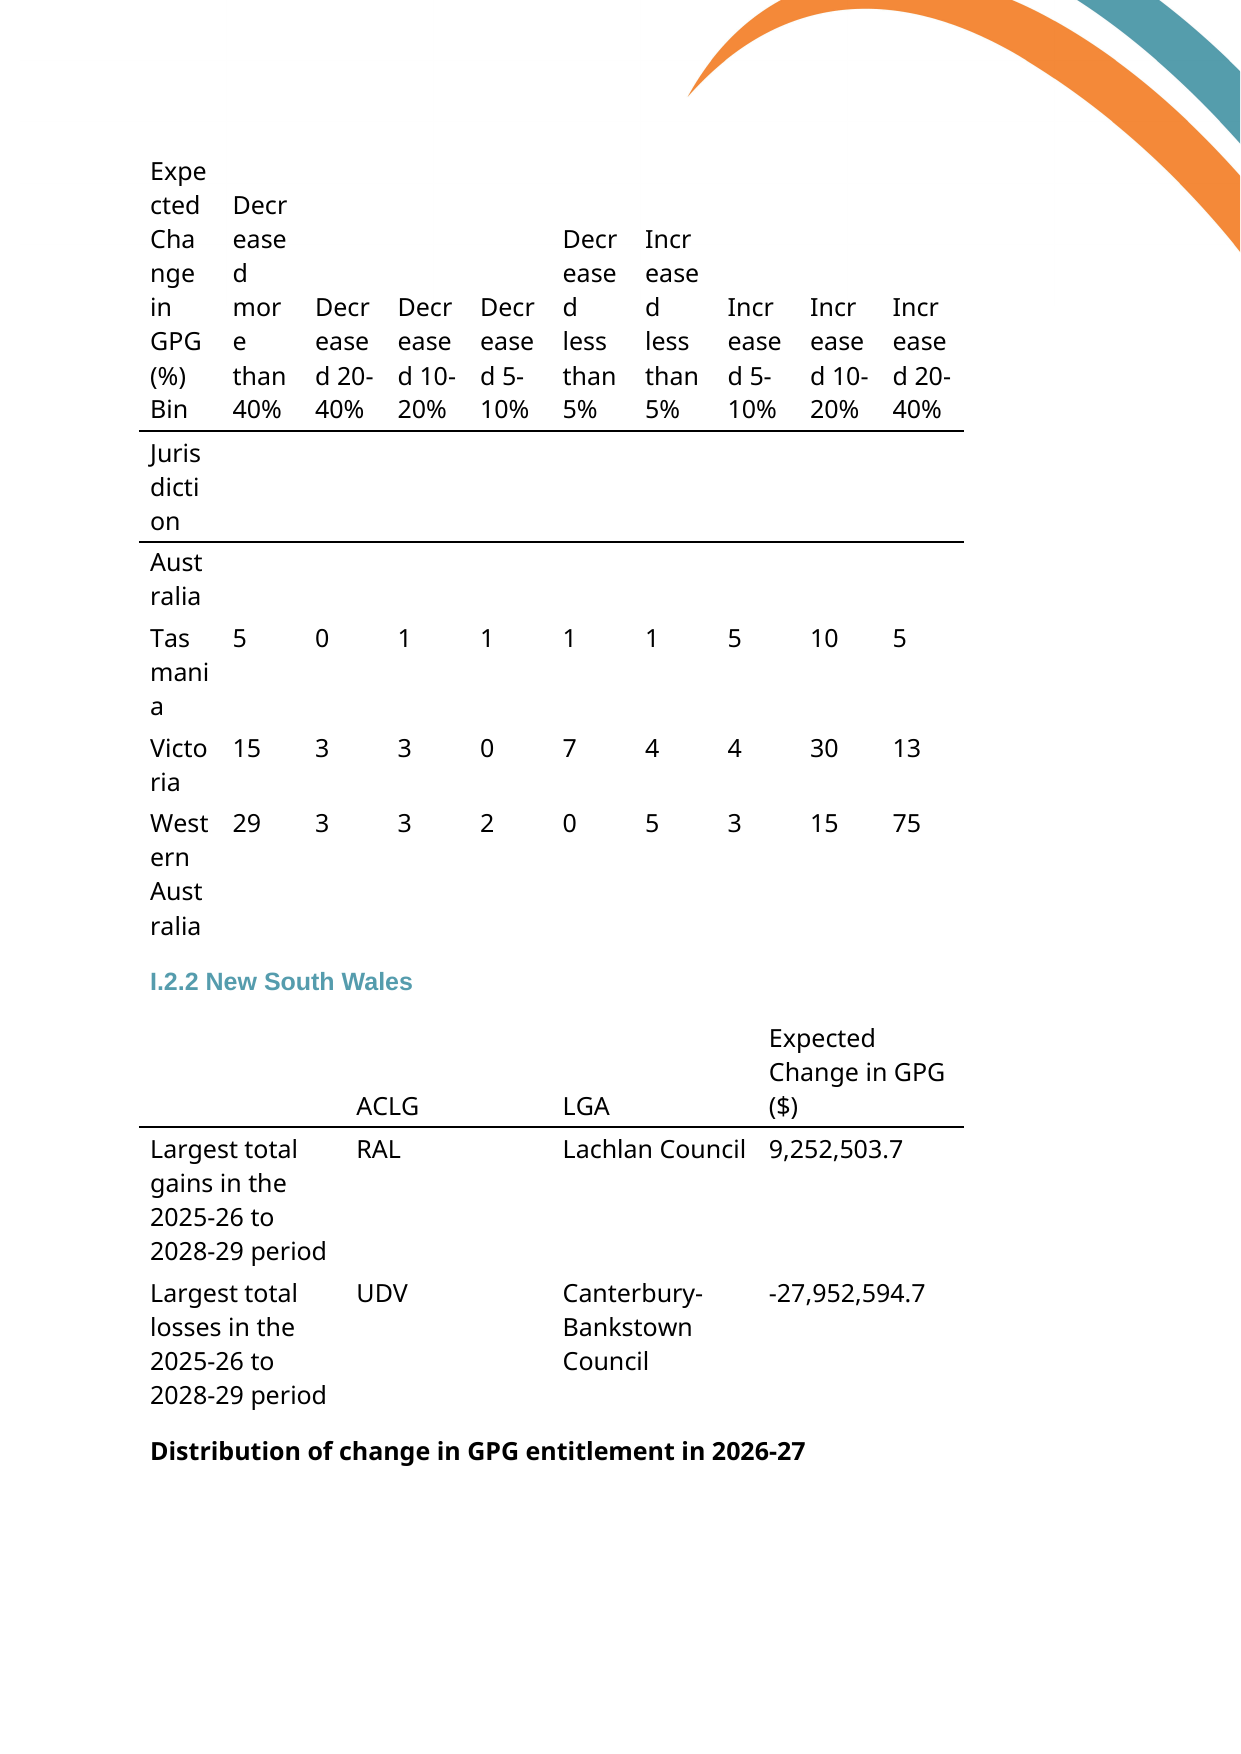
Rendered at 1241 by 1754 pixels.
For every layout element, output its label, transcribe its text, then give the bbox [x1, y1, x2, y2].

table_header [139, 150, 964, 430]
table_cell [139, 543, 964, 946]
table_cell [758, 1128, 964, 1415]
text Distribution of change in GPG entitlement in 2026-27 [150, 1434, 1090, 1468]
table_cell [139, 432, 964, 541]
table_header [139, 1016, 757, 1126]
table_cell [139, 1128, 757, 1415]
picture [19, 0, 1241, 306]
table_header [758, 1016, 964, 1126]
subtitle I.2.2 New South Wales [150, 967, 1090, 996]
